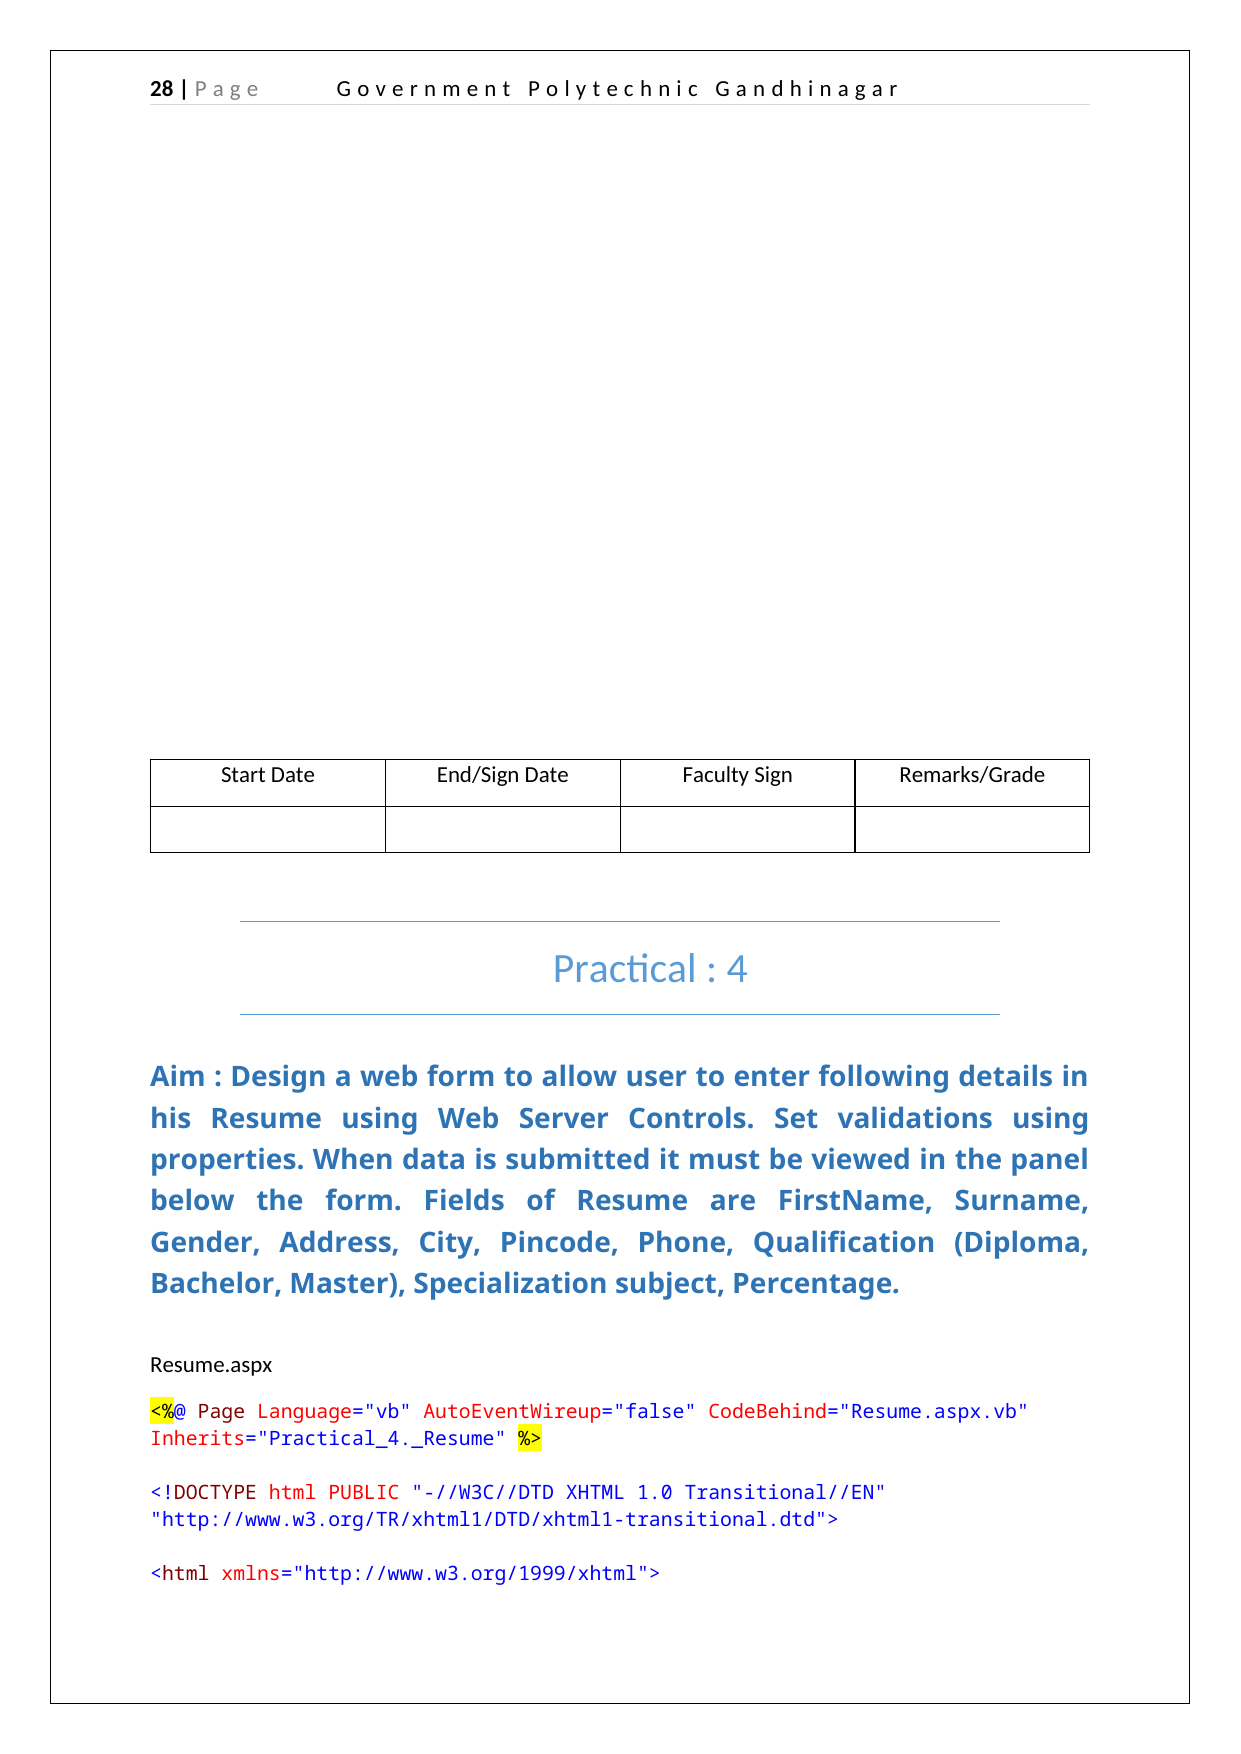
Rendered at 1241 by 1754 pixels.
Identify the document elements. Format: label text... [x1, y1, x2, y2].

table_cell [151, 807, 385, 852]
table_header Start Date [151, 760, 385, 806]
table_cell [621, 807, 854, 852]
text <html xmlns="http://www.w3.org/1999/xhtml"> [150, 1559, 1090, 1586]
table_header End/Sign Date [386, 760, 620, 806]
text <!DOCTYPE html PUBLIC "-//W3C//DTD XHTML 1.0 Transitional//EN" "http://www.w3.org/TR/xhtml1/DTD/xhtml1-transitional.dtd"> [150, 1478, 1090, 1532]
subtitle Aim : Design a web form to allow user to enter following details in his Resume using Web Server Controls. Set validations using properties. When data is submitted it must be viewed in the panel below the form. Fields of Resume are FirstName, Surname, Gender, Address, City, Pincode, Phone, Qualification (Diploma, Bachelor, Master), Specialization subject, Percentage. [150, 1057, 1090, 1302]
text Resume.aspx [150, 1350, 1090, 1378]
table_header Remarks/Grade [856, 760, 1089, 806]
text Practical : 4 [240, 922, 1000, 1014]
table_cell [856, 807, 1089, 852]
text <%@ Page Language="vb" AutoEventWireup="false" CodeBehind="Resume.aspx.vb" Inherits="Practical_4._Resume" %> [150, 1397, 1090, 1451]
table_header Faculty Sign [621, 760, 854, 806]
table_cell [386, 807, 620, 852]
